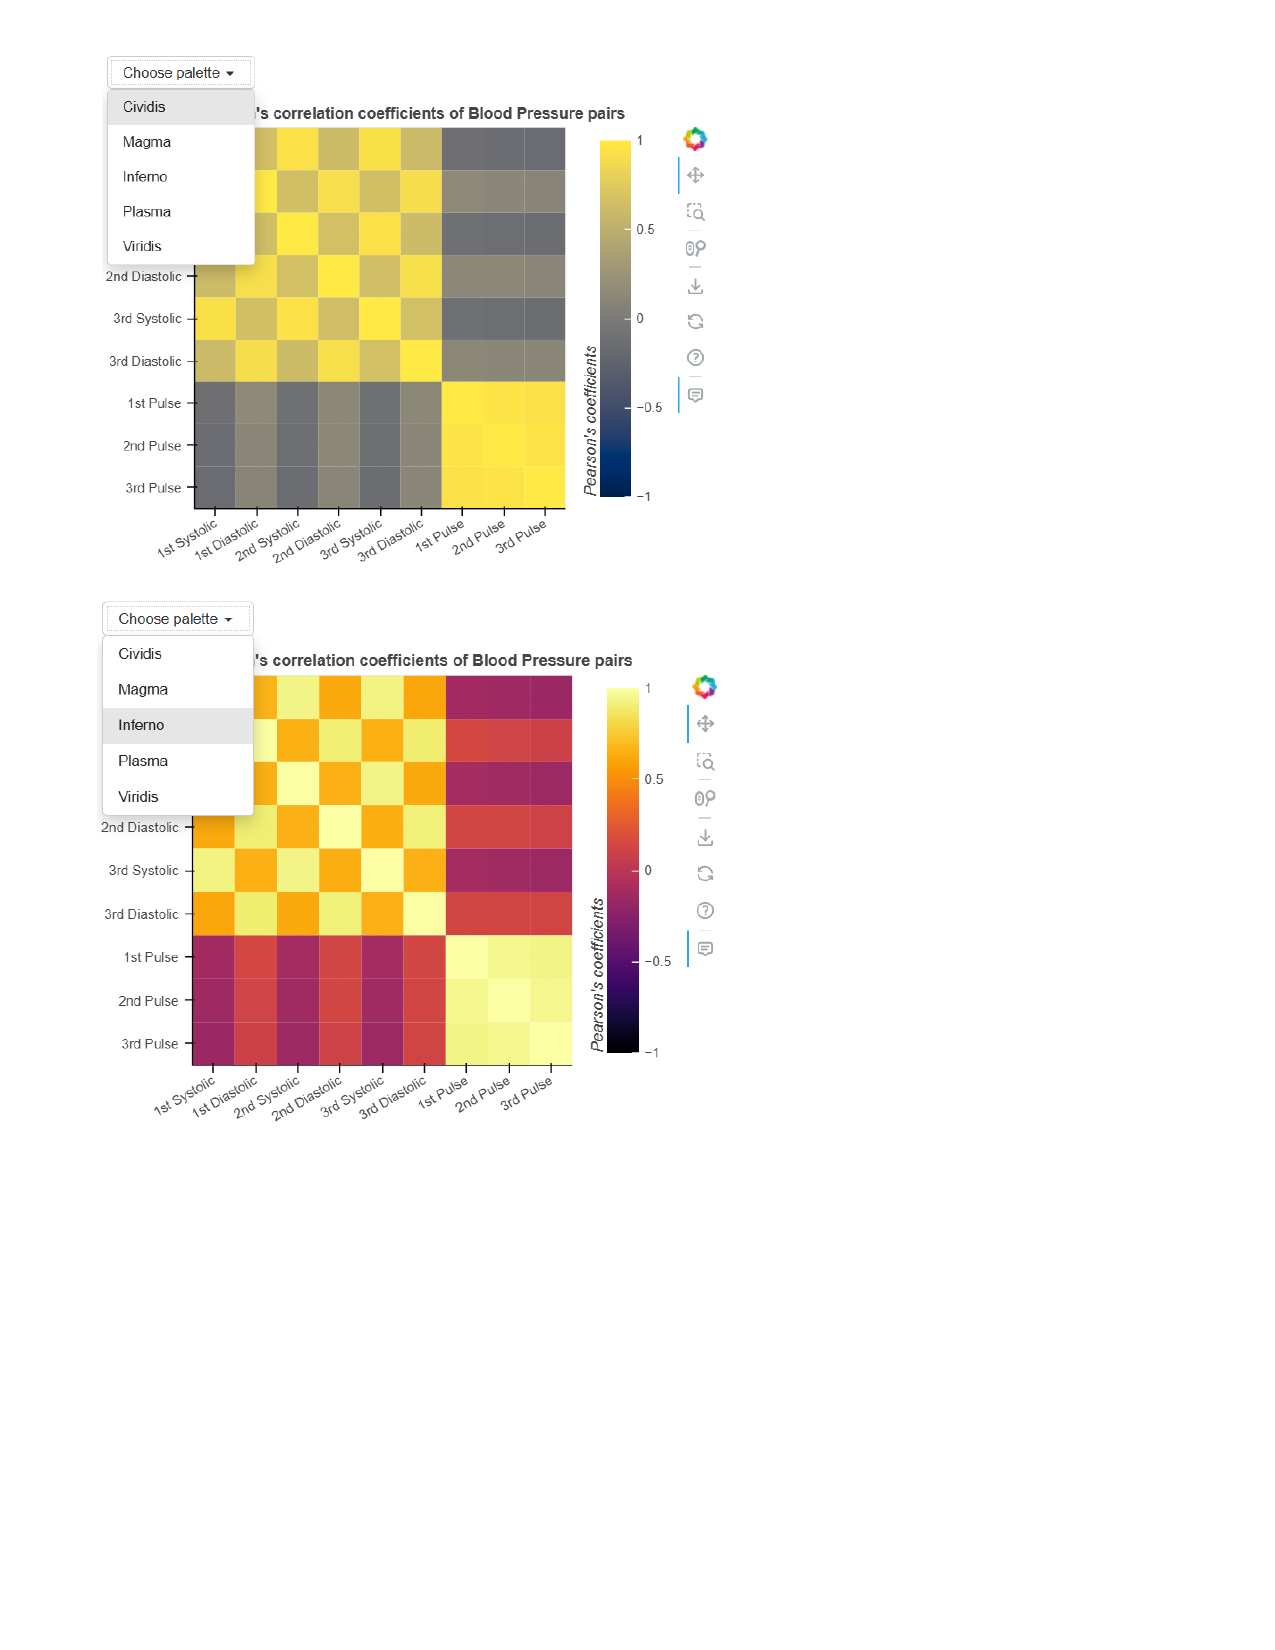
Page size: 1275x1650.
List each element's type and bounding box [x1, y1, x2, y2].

picture [76, 593, 766, 1133]
picture [76, 44, 776, 575]
